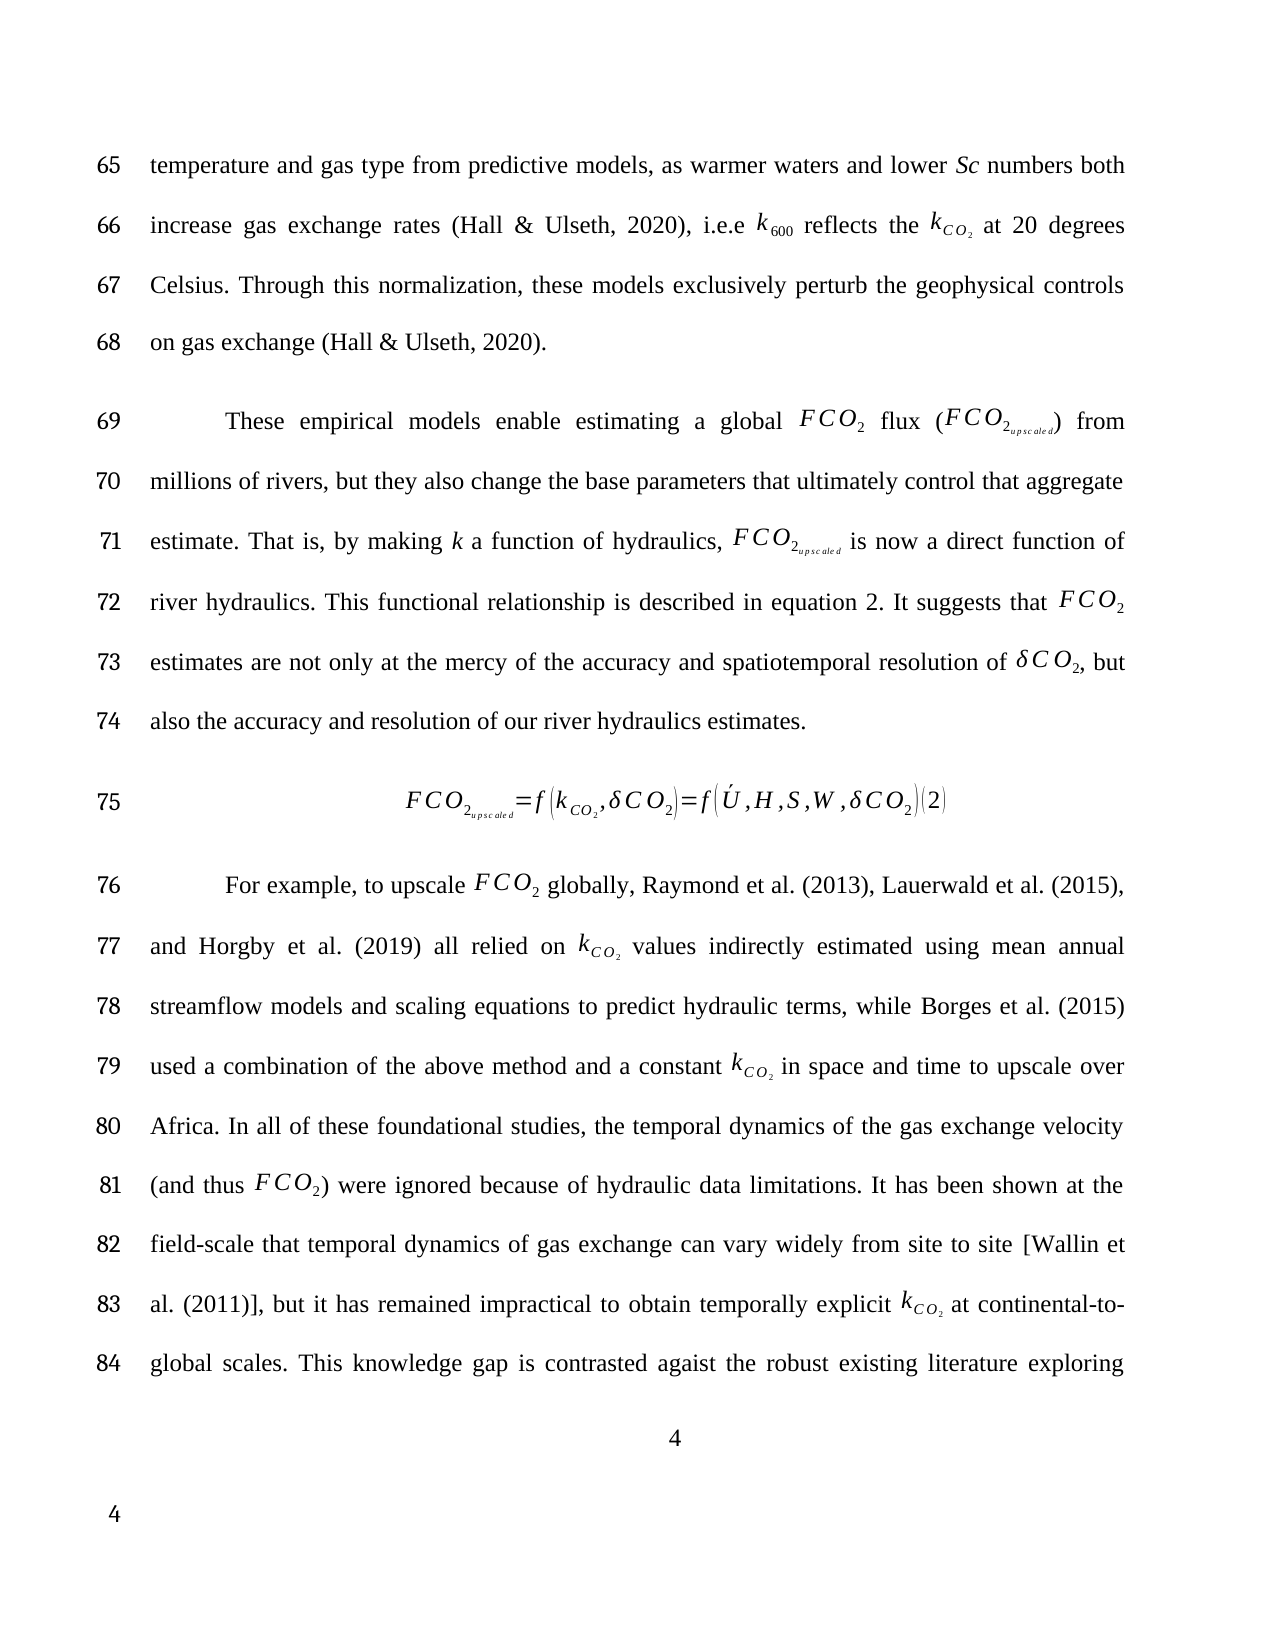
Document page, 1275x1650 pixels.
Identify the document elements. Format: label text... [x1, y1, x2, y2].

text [150, 869, 1125, 1377]
text These empirical models enable estimating a global flux () from millions of rivers, but they also change the base parameters that ultimately control that aggregate estimate. That is, by making k a function of hydraulics, is now a direct function of river hydraulics. This functional relationship is described in equation 2. It suggests that estimates are not only at the mercy of the accuracy and spatiotemporal resolution of , but also the accuracy and resolution of our river hydraulics estimates. [150, 403, 1125, 734]
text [150, 150, 1125, 356]
